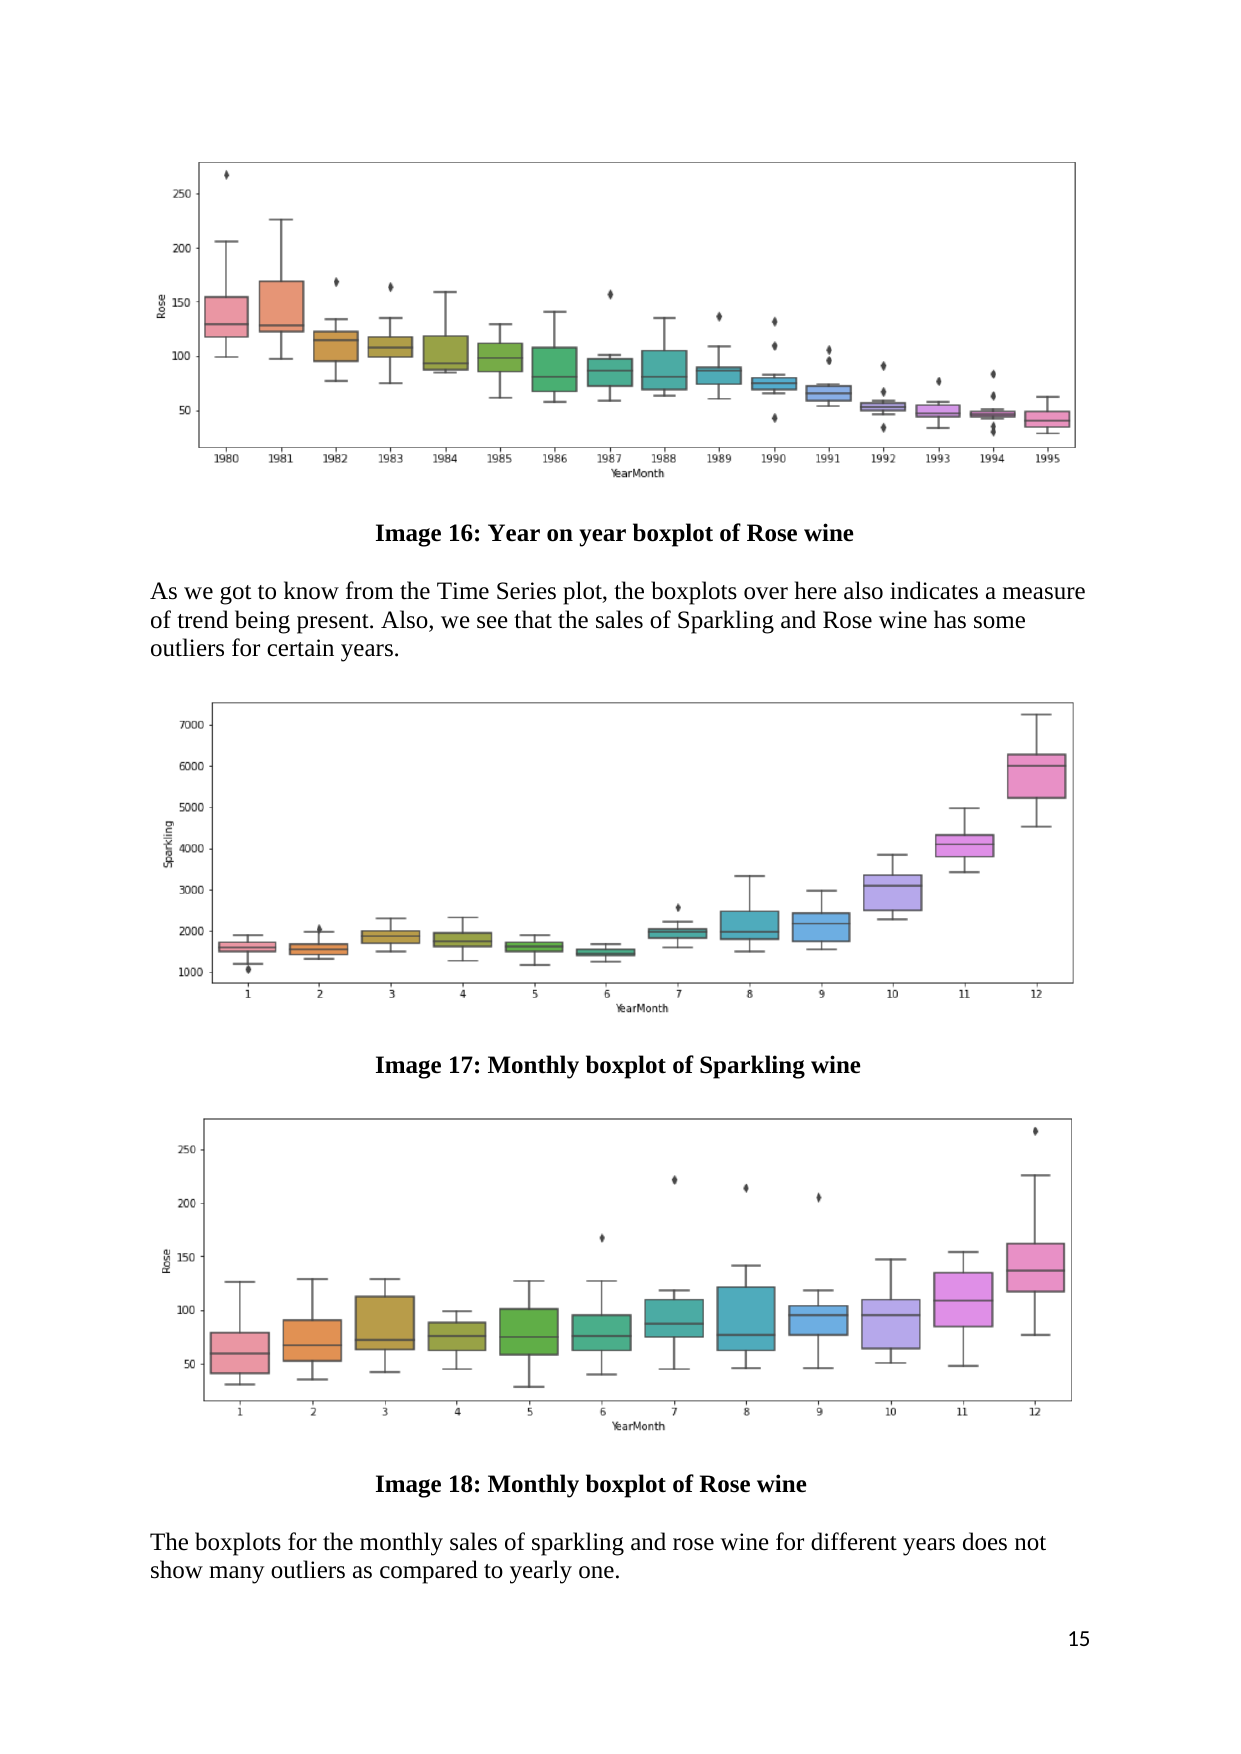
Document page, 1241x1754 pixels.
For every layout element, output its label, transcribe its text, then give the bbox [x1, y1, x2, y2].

text Image 18: Monthly boxplot of Rose wine [300, 1469, 1090, 1498]
text Image 17: Monthly boxplot of Sparkling wine [300, 1050, 1090, 1079]
picture [150, 691, 1091, 1022]
text Image 16: Year on year boxplot of Rose wine [300, 518, 1090, 547]
text As we got to know from the Time Series plot, the boxplots over here also indicates a measure of trend being present. Also, we see that the sales of Sparkling and Rose wine has some outliers for certain years. [150, 576, 1090, 662]
picture [150, 150, 1091, 489]
picture [150, 1108, 1091, 1440]
text The boxplots for the monthly sales of sparkling and rose wine for different years does not show many outliers as compared to yearly one. [621, 1527, 1090, 1584]
